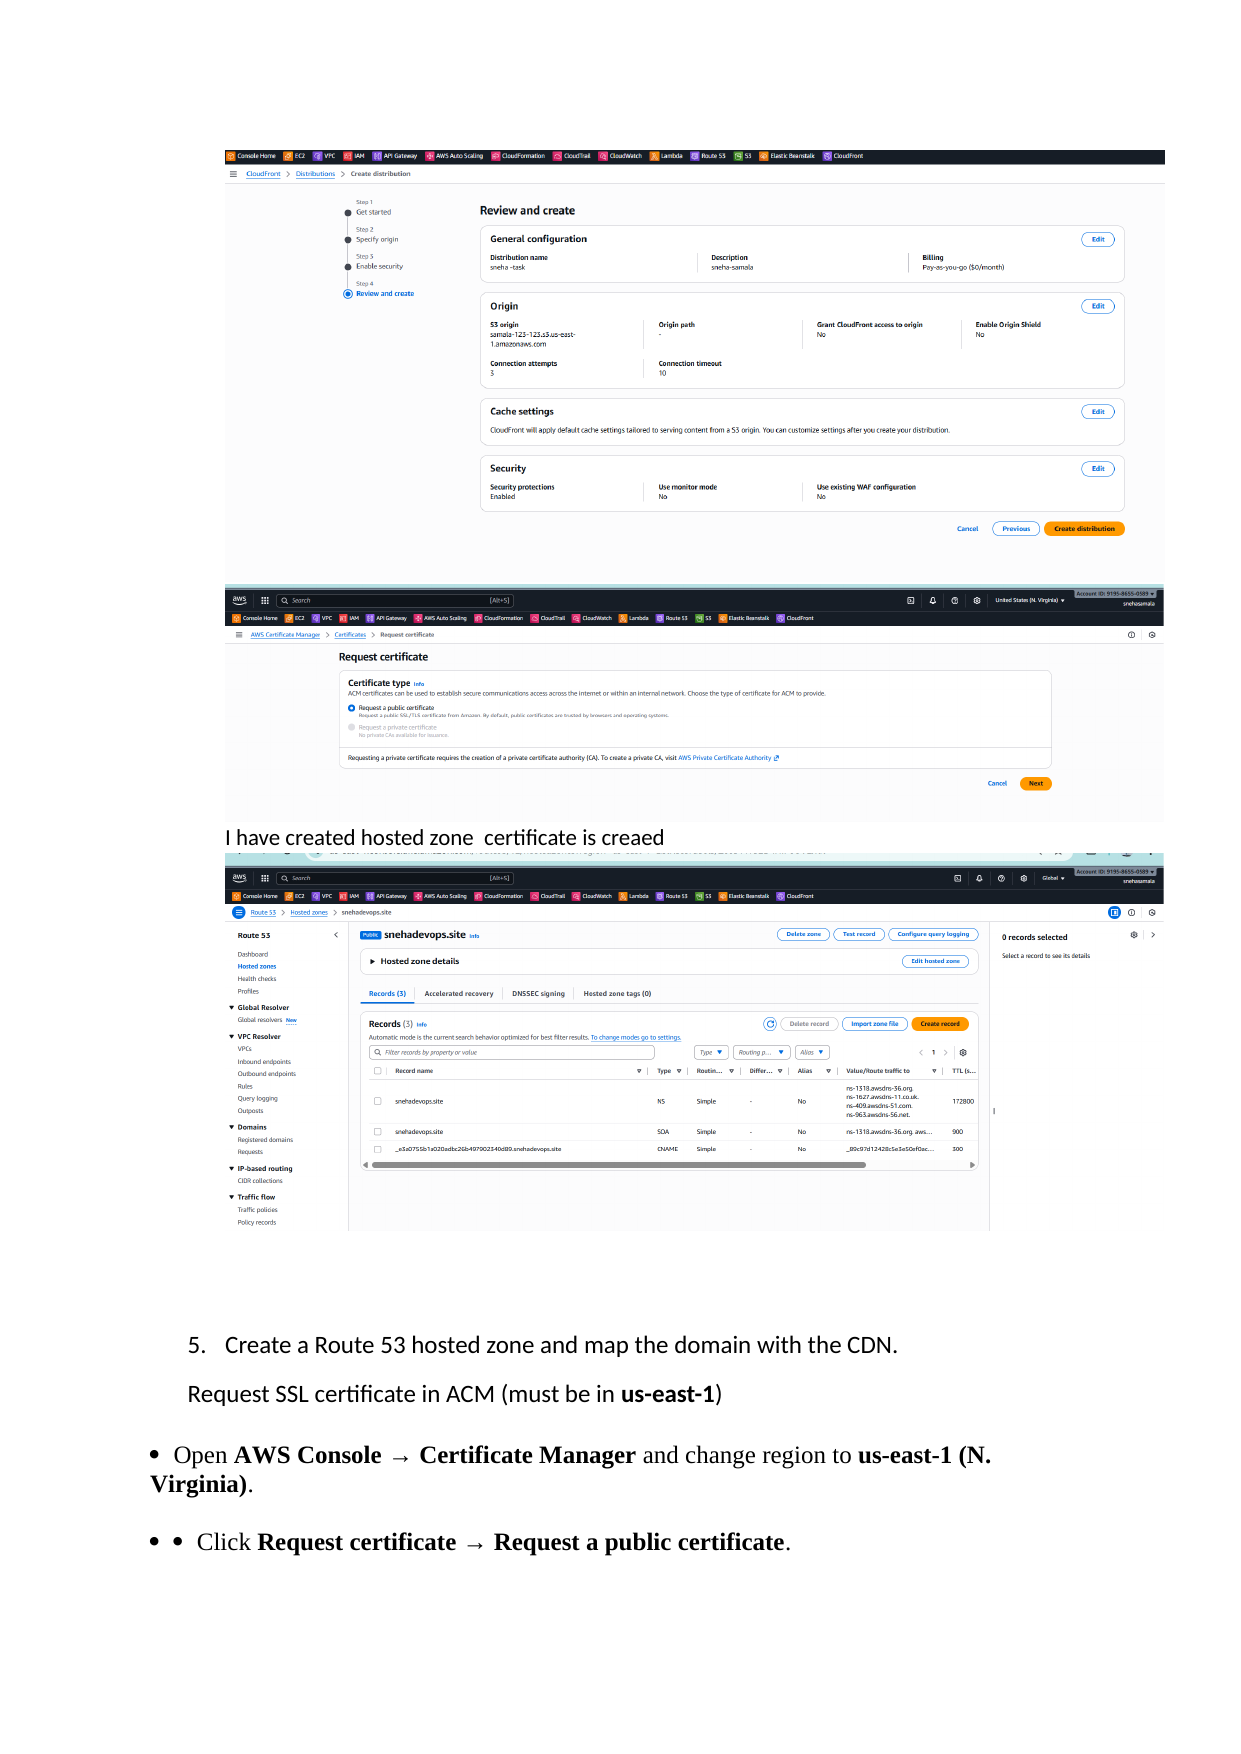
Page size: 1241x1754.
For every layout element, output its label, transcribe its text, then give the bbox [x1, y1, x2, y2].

picture [225, 150, 1165, 582]
text · Open AWS Console → Certificate Manager and change region to us-east-1 (N. Virginia). [150, 1441, 1090, 1498]
list I have created hosted zone certificate is creaed [225, 823, 1090, 852]
list Request SSL certificate in ACM (must be in us-east-1) [187, 1378, 1090, 1409]
picture [225, 853, 1164, 1231]
picture [225, 584, 1164, 822]
list Create a Route 53 hosted zone and map the domain with the CDN. [187, 1329, 1090, 1359]
text · · Click Request certificate → Request a public certificate. [150, 1527, 1090, 1556]
